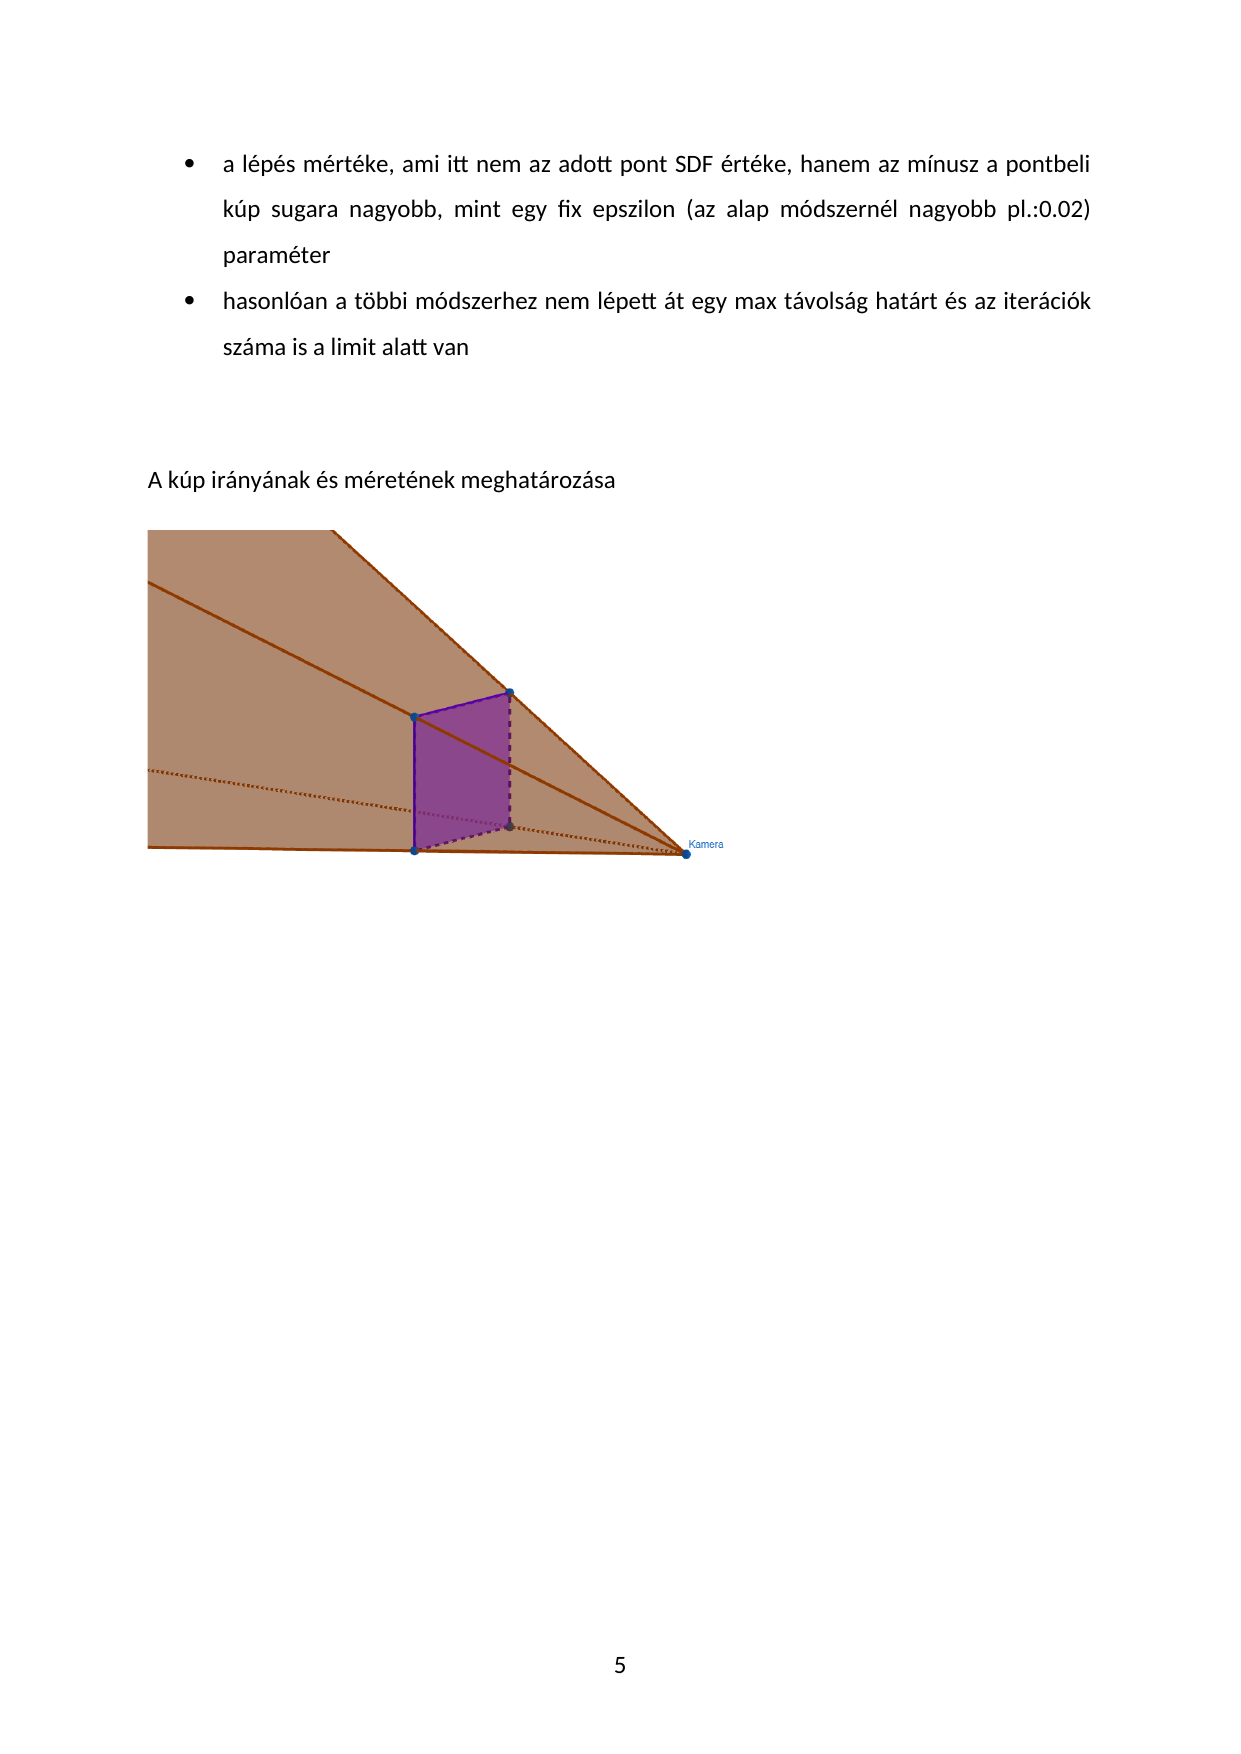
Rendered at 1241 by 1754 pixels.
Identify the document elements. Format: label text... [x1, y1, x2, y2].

text A kúp irányának és méretének meghatározása [148, 464, 1092, 494]
list hasonlóan a többi módszerhez nem lépett át egy max távolság határt és az iterációk száma is a limit alatt van [185, 285, 1092, 361]
list a lépés mértéke, ami itt nem az adott pont SDF értéke, hanem az mínusz a pontbeli kúp sugara nagyobb, mint egy fix epszilon (az alap módszernél nagyobb pl.:0.02) paraméter [185, 148, 1092, 270]
picture [147, 530, 1093, 1084]
